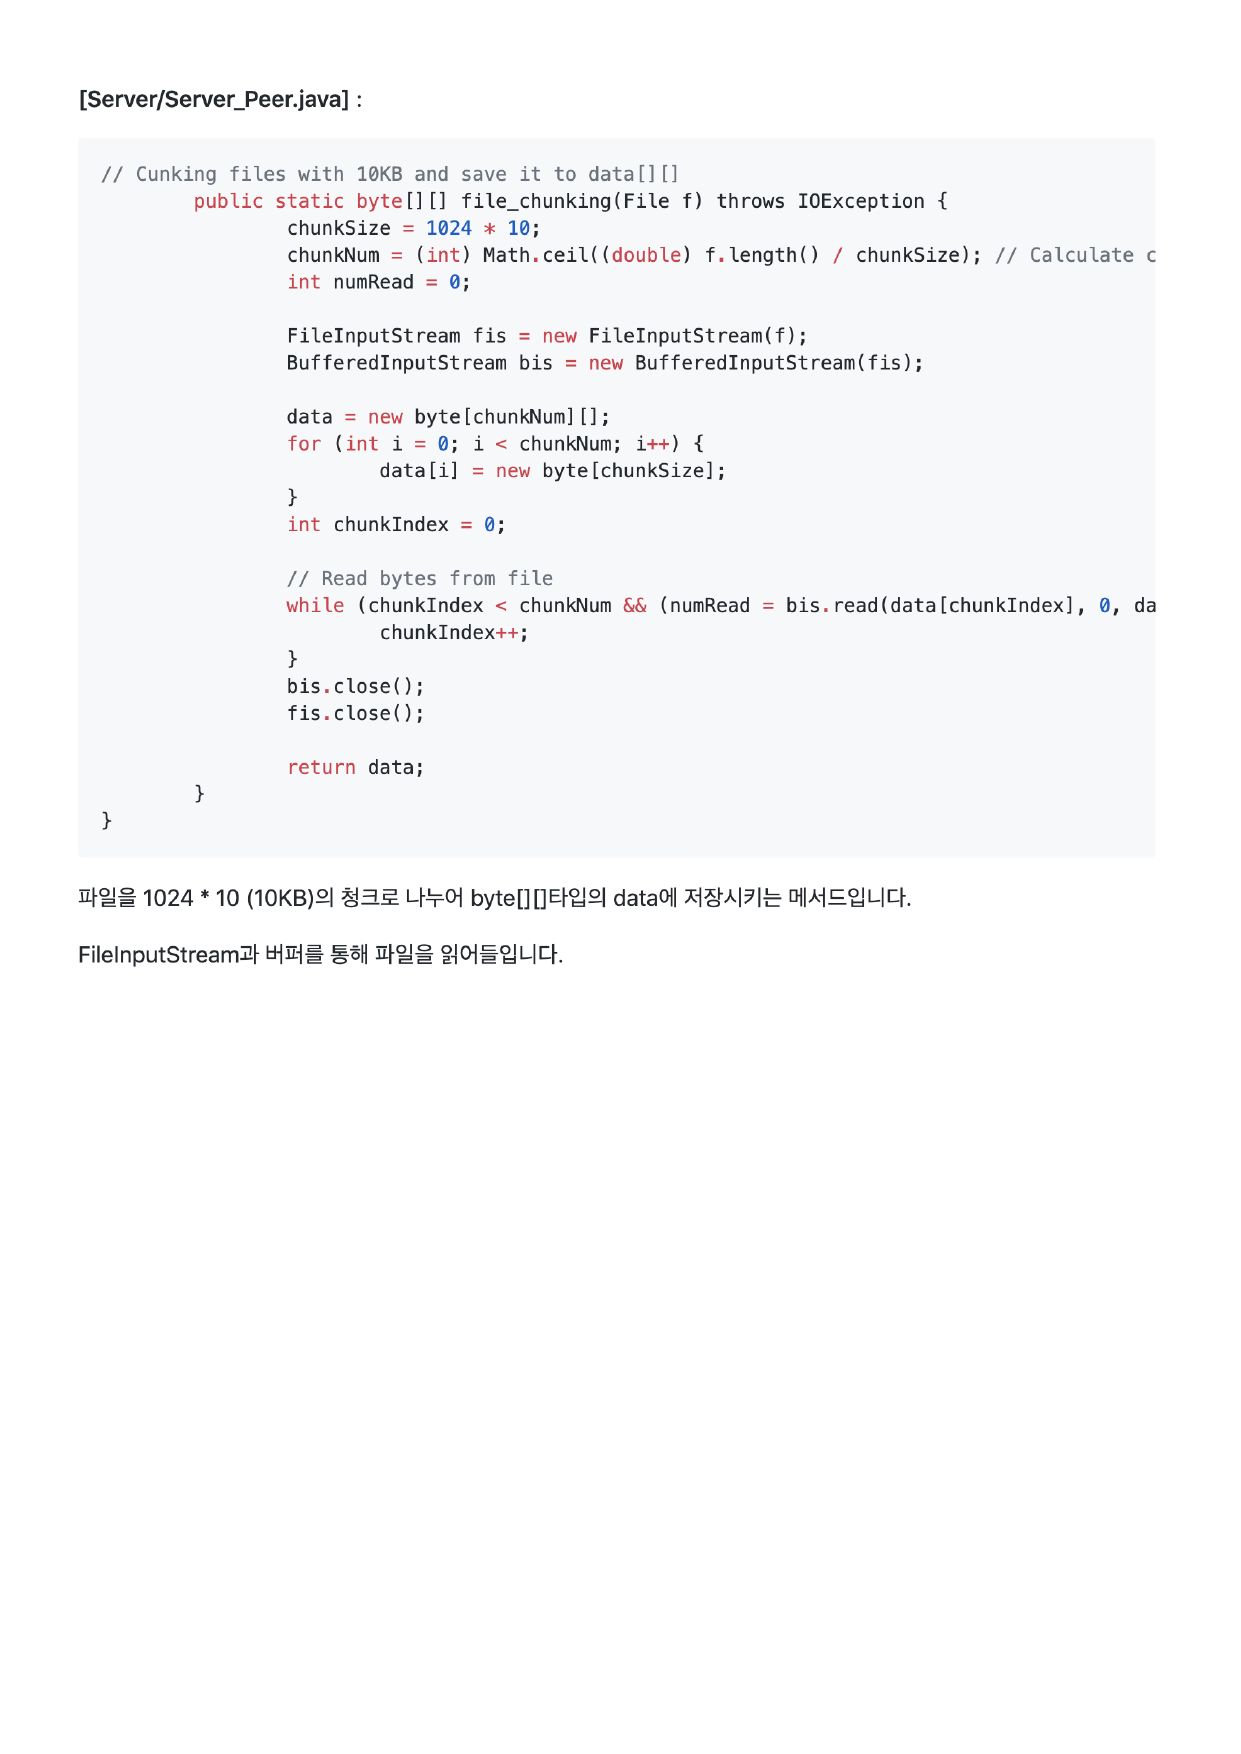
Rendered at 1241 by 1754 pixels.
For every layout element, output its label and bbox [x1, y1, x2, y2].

picture [75, 75, 1165, 975]
